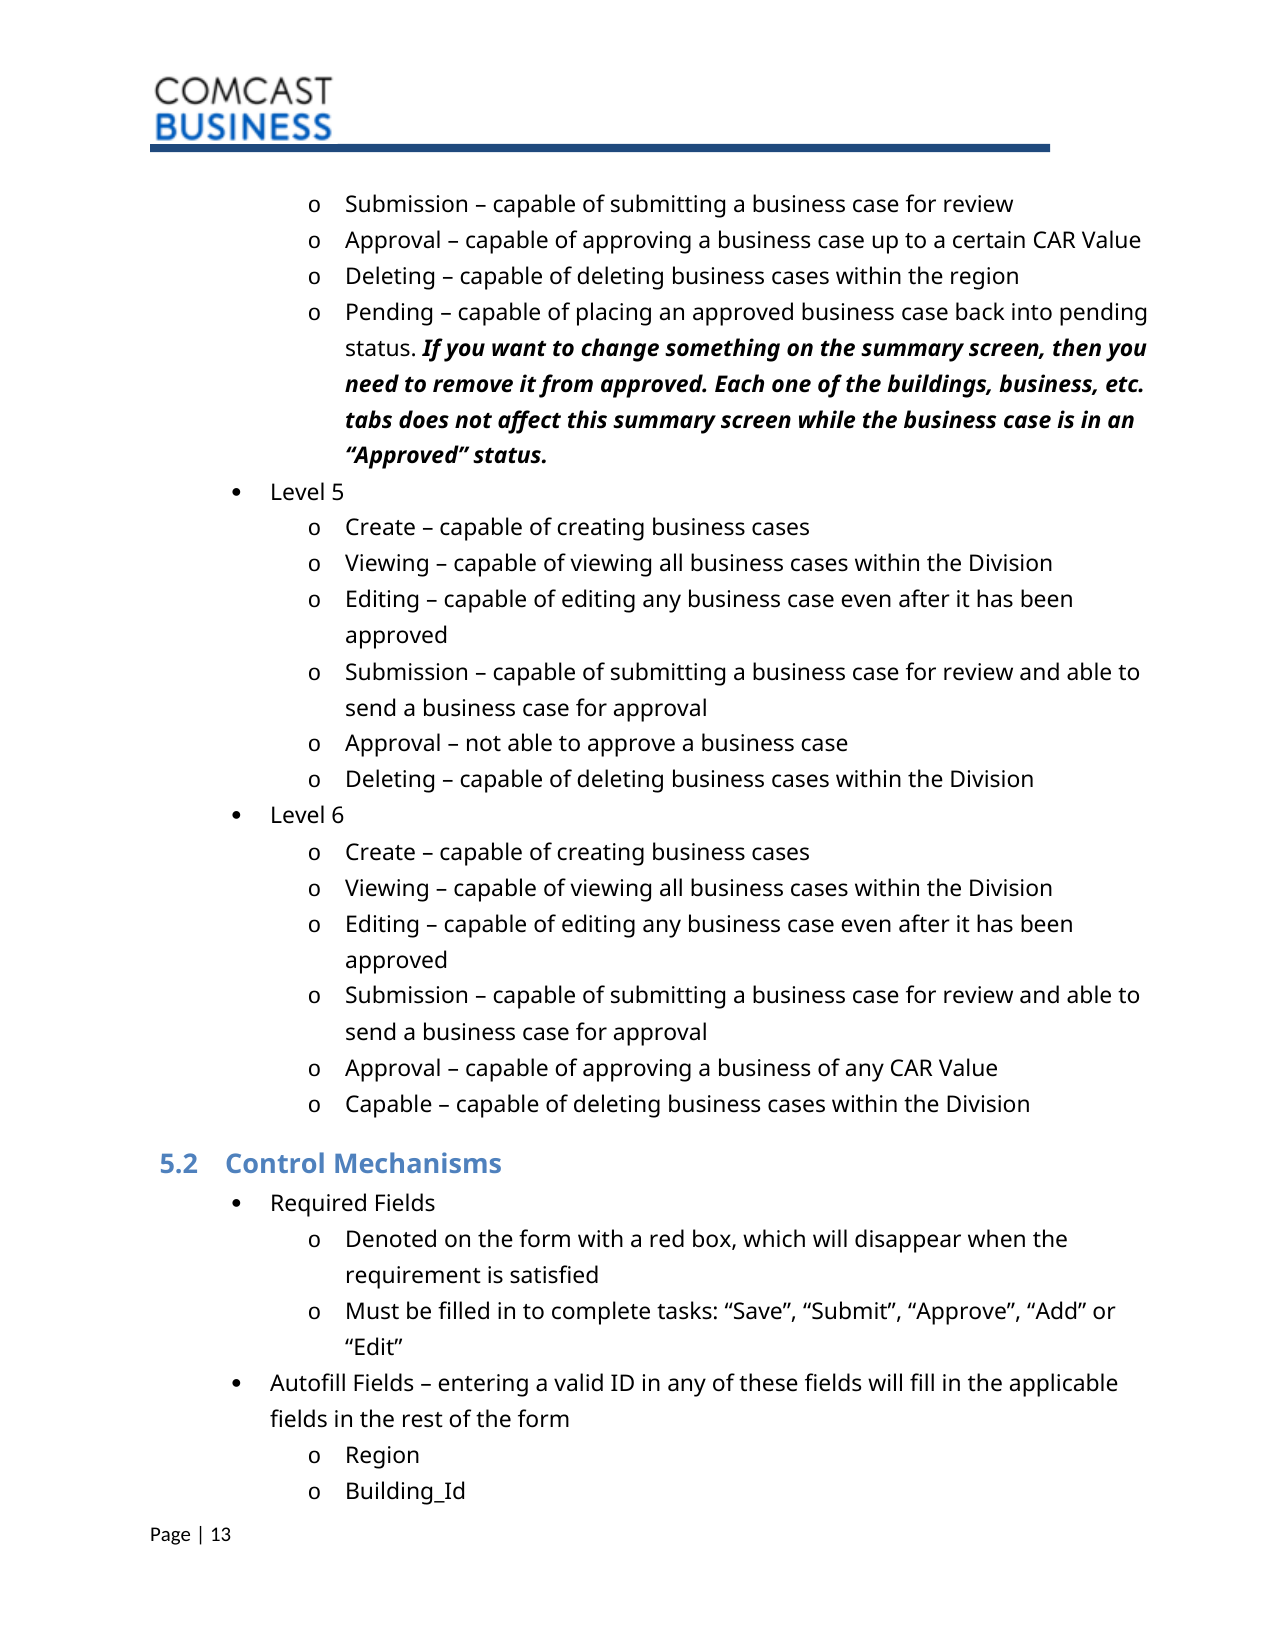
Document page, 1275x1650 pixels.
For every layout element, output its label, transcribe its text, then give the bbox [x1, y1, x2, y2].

list Viewing – capable of viewing all business cases within the Division [307, 871, 1153, 903]
list Autofill Fields – entering a valid ID in any of these fields will fill in the applicable fields in the rest of the form [232, 1367, 1153, 1434]
list Editing – capable of editing any business case even after it has been approved [307, 907, 1153, 975]
list Approval – not able to approve a business case [307, 727, 1153, 759]
subtitle Control Mechanisms [159, 1144, 1153, 1181]
list Required Fields [232, 1187, 1153, 1218]
list Submission – capable of submitting a business case for review and able to send a business case for approval [307, 655, 1153, 723]
list Denoted on the form with a red box, which will disappear when the requirement is satisfied [307, 1223, 1153, 1290]
list Viewing – capable of viewing all business cases within the Division [307, 547, 1153, 579]
list Editing – capable of editing any business case even after it has been approved [307, 583, 1153, 651]
list Approval – capable of approving a business of any CAR Value [307, 1051, 1153, 1083]
list Must be filled in to complete tasks: “Save”, “Submit”, “Approve”, “Add” or “Edit” [307, 1295, 1153, 1362]
list Create – capable of creating business cases [307, 835, 1153, 867]
list Deleting – capable of deleting business cases within the Division [307, 763, 1153, 795]
list Deleting – capable of deleting business cases within the region [307, 259, 1153, 291]
list Submission – capable of submitting a business case for review and able to send a business case for approval [307, 979, 1153, 1047]
list Approval – capable of approving a business case up to a certain CAR Value [307, 223, 1153, 255]
list Region [307, 1438, 1153, 1470]
list Create – capable of creating business cases [307, 511, 1153, 543]
list Level 6 [232, 799, 1153, 831]
list Level 5 [232, 475, 1153, 507]
picture [150, 75, 338, 144]
list Building_Id [307, 1474, 1153, 1506]
list Pending – capable of placing an approved business case back into pending status. If you want to change something on the summary screen, then you need to remove it from approved. Each one of the buildings, business, etc. tabs does not affect this summary screen while the business case is in an “Approved” status. [307, 296, 1153, 471]
list Submission – capable of submitting a business case for review [307, 187, 1153, 219]
list Capable – capable of deleting business cases within the Division [307, 1087, 1153, 1119]
